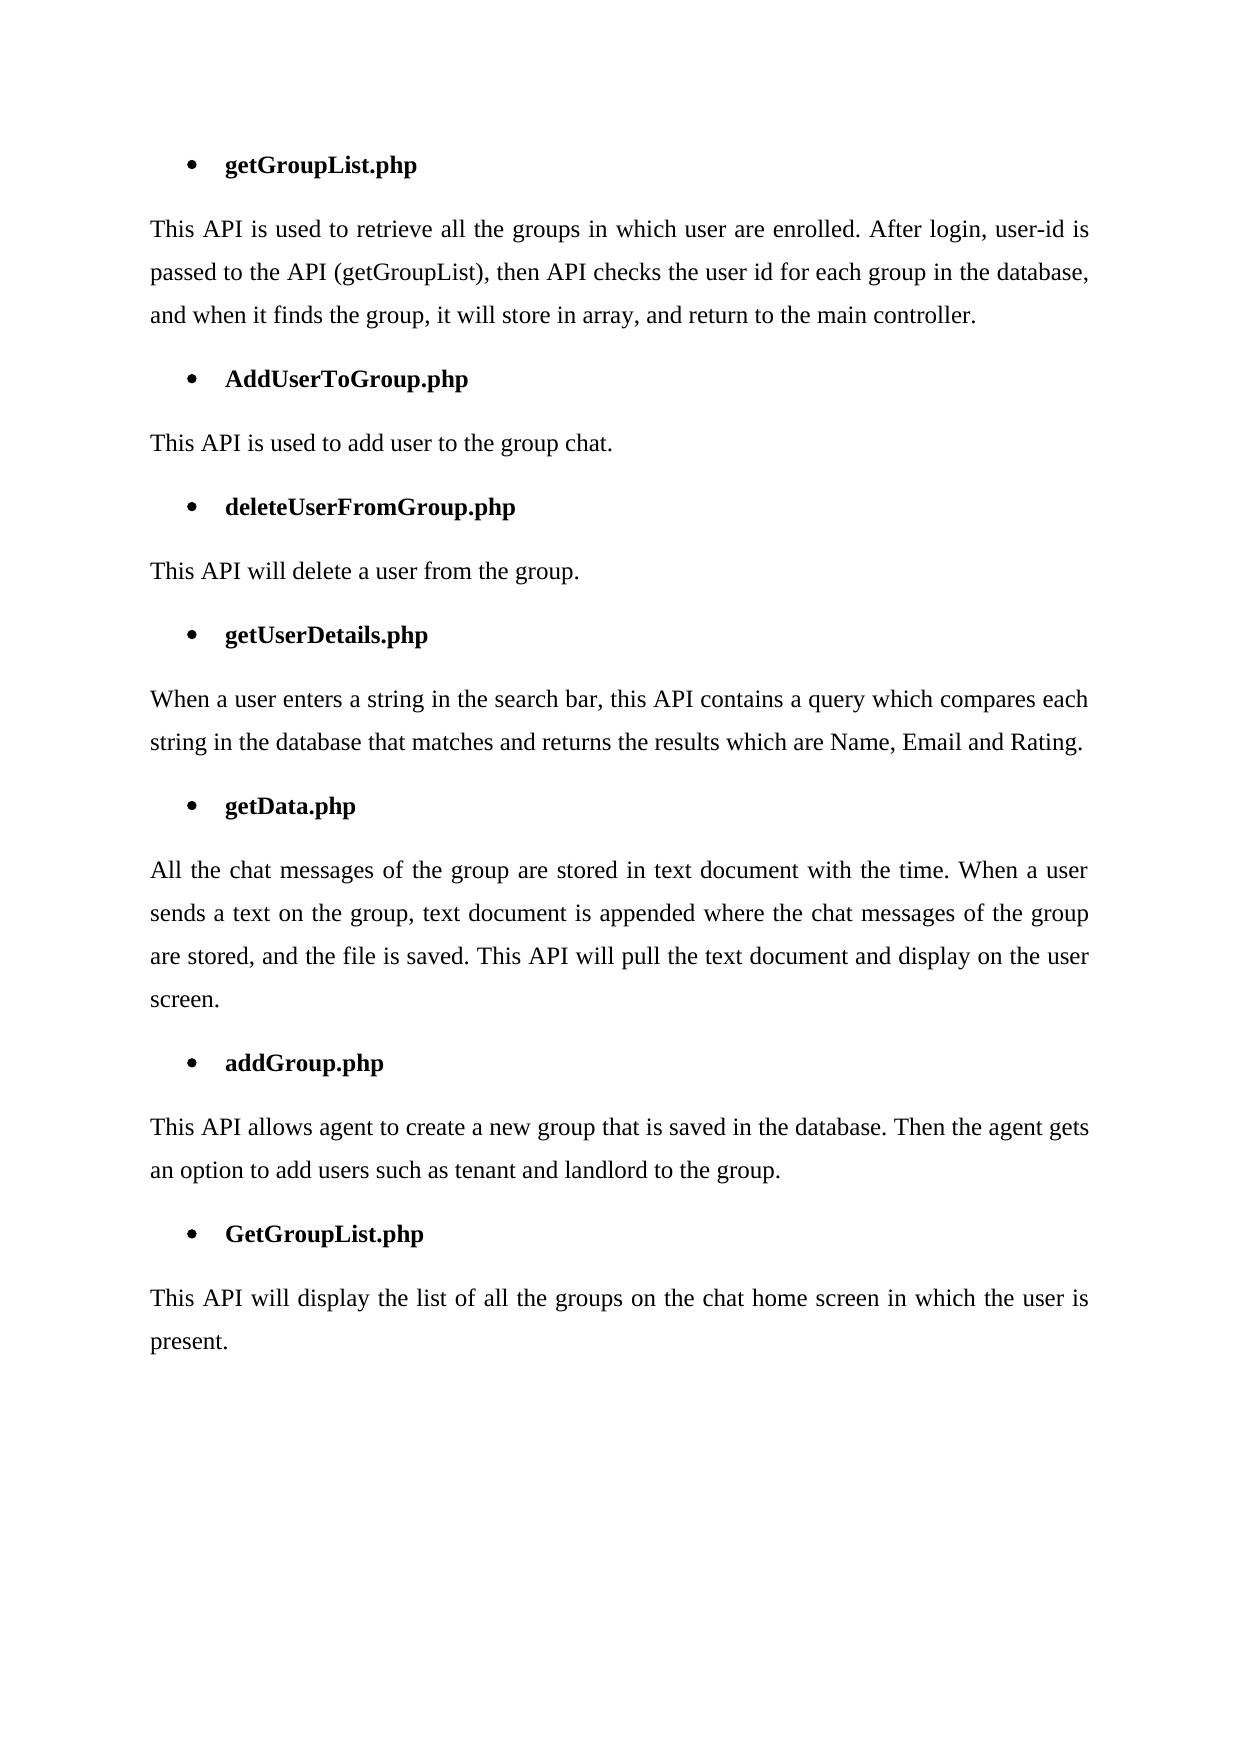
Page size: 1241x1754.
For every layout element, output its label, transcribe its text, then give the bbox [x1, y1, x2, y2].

text This API allows agent to create a new group that is saved in the database. Then the agent gets an option to add users such as tenant and landlord to the group. [150, 1112, 1090, 1184]
text This API is used to add user to the group chat. [150, 428, 1090, 457]
list AddUserToGroup.php [187, 364, 1090, 393]
list getUserDetails.php [187, 620, 1090, 649]
list getData.php [187, 791, 1090, 820]
text When a user enters a string in the search bar, this API contains a query which compares each string in the database that matches and returns the results which are Name, Email and Rating. [150, 684, 1090, 756]
list addGroup.php [187, 1048, 1090, 1077]
text This API is used to retrieve all the groups in which user are enrolled. After login, user-id is passed to the API (getGroupList), then API checks the user id for each group in the database, and when it finds the group, it will store in array, and return to the main controller. [150, 214, 1090, 329]
list getGroupList.php [187, 150, 1090, 179]
list GetGroupList.php [187, 1219, 1090, 1248]
text This API will display the list of all the groups on the chat home screen in which the user is present. [150, 1283, 1090, 1355]
text This API will delete a user from the group. [150, 556, 1090, 585]
list deleteUserFromGroup.php [187, 492, 1090, 521]
text All the chat messages of the group are stored in text document with the time. When a user sends a text on the group, text document is appended where the chat messages of the group are stored, and the file is saved. This API will pull the text document and display on the user screen. [150, 855, 1090, 1013]
